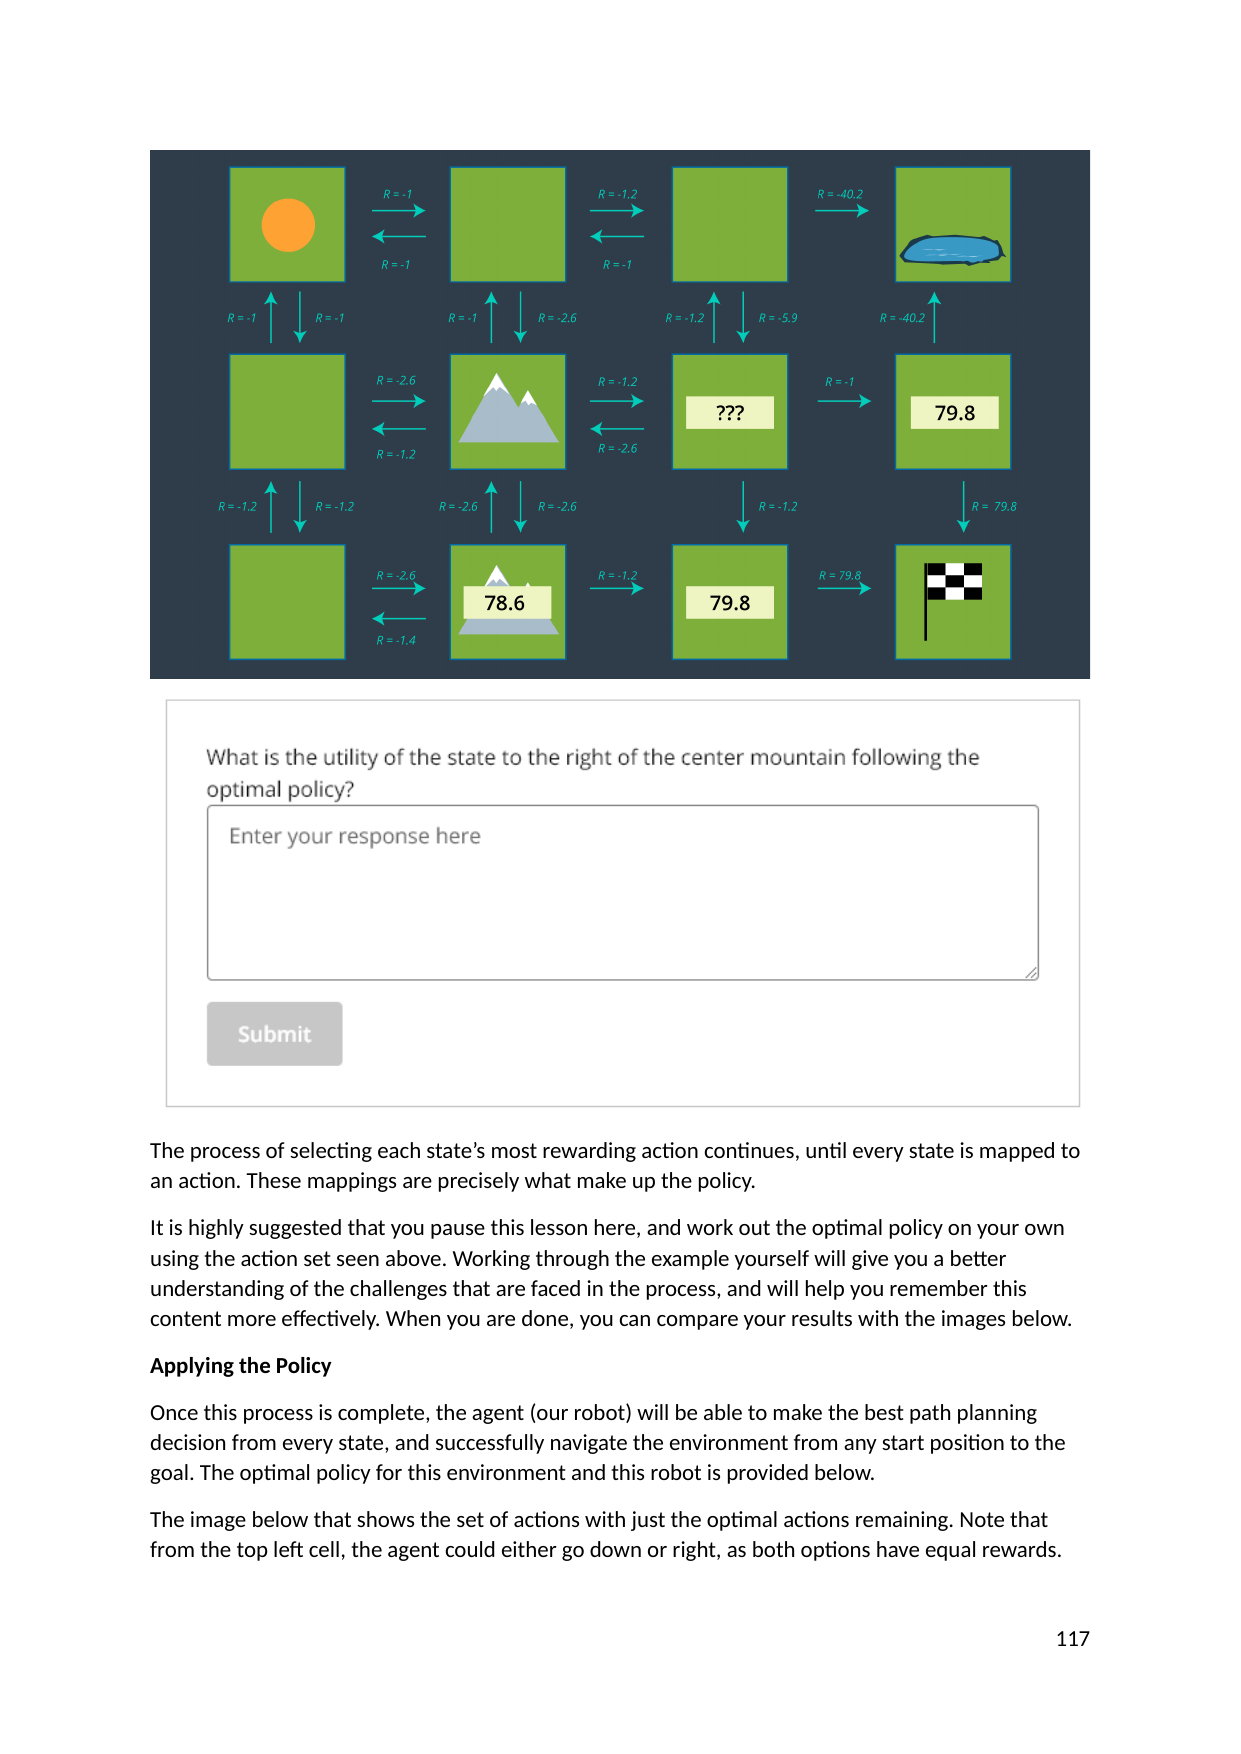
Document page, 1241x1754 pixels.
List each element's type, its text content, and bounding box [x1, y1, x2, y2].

text It is highly suggested that you pause this lesson here, and work out the optimal policy on your own using the action set seen above. Working through the example yourself will give you a better understanding of the challenges that are faced in the process, and will help you remember this content more effectively. When you are done, you can compare your results with the images below. [150, 1213, 1090, 1332]
picture [150, 697, 1091, 1118]
text Once this process is complete, the agent (our robot) will be able to make the best path planning decision from every state, and successfully navigate the environment from any start position to the goal. The optimal policy for this environment and this robot is provided below. [150, 1398, 1090, 1486]
picture [150, 150, 1091, 679]
text The image below that shows the set of actions with just the optimal actions remaining. Note that from the top left cell, the agent could either go down or right, as both options have equal rewards. [150, 1505, 1090, 1563]
text Applying the Policy [150, 1351, 1090, 1379]
text The process of selecting each state’s most rewarding action continues, until every state is mapped to an action. These mappings are precisely what make up the policy. [150, 1136, 1090, 1194]
